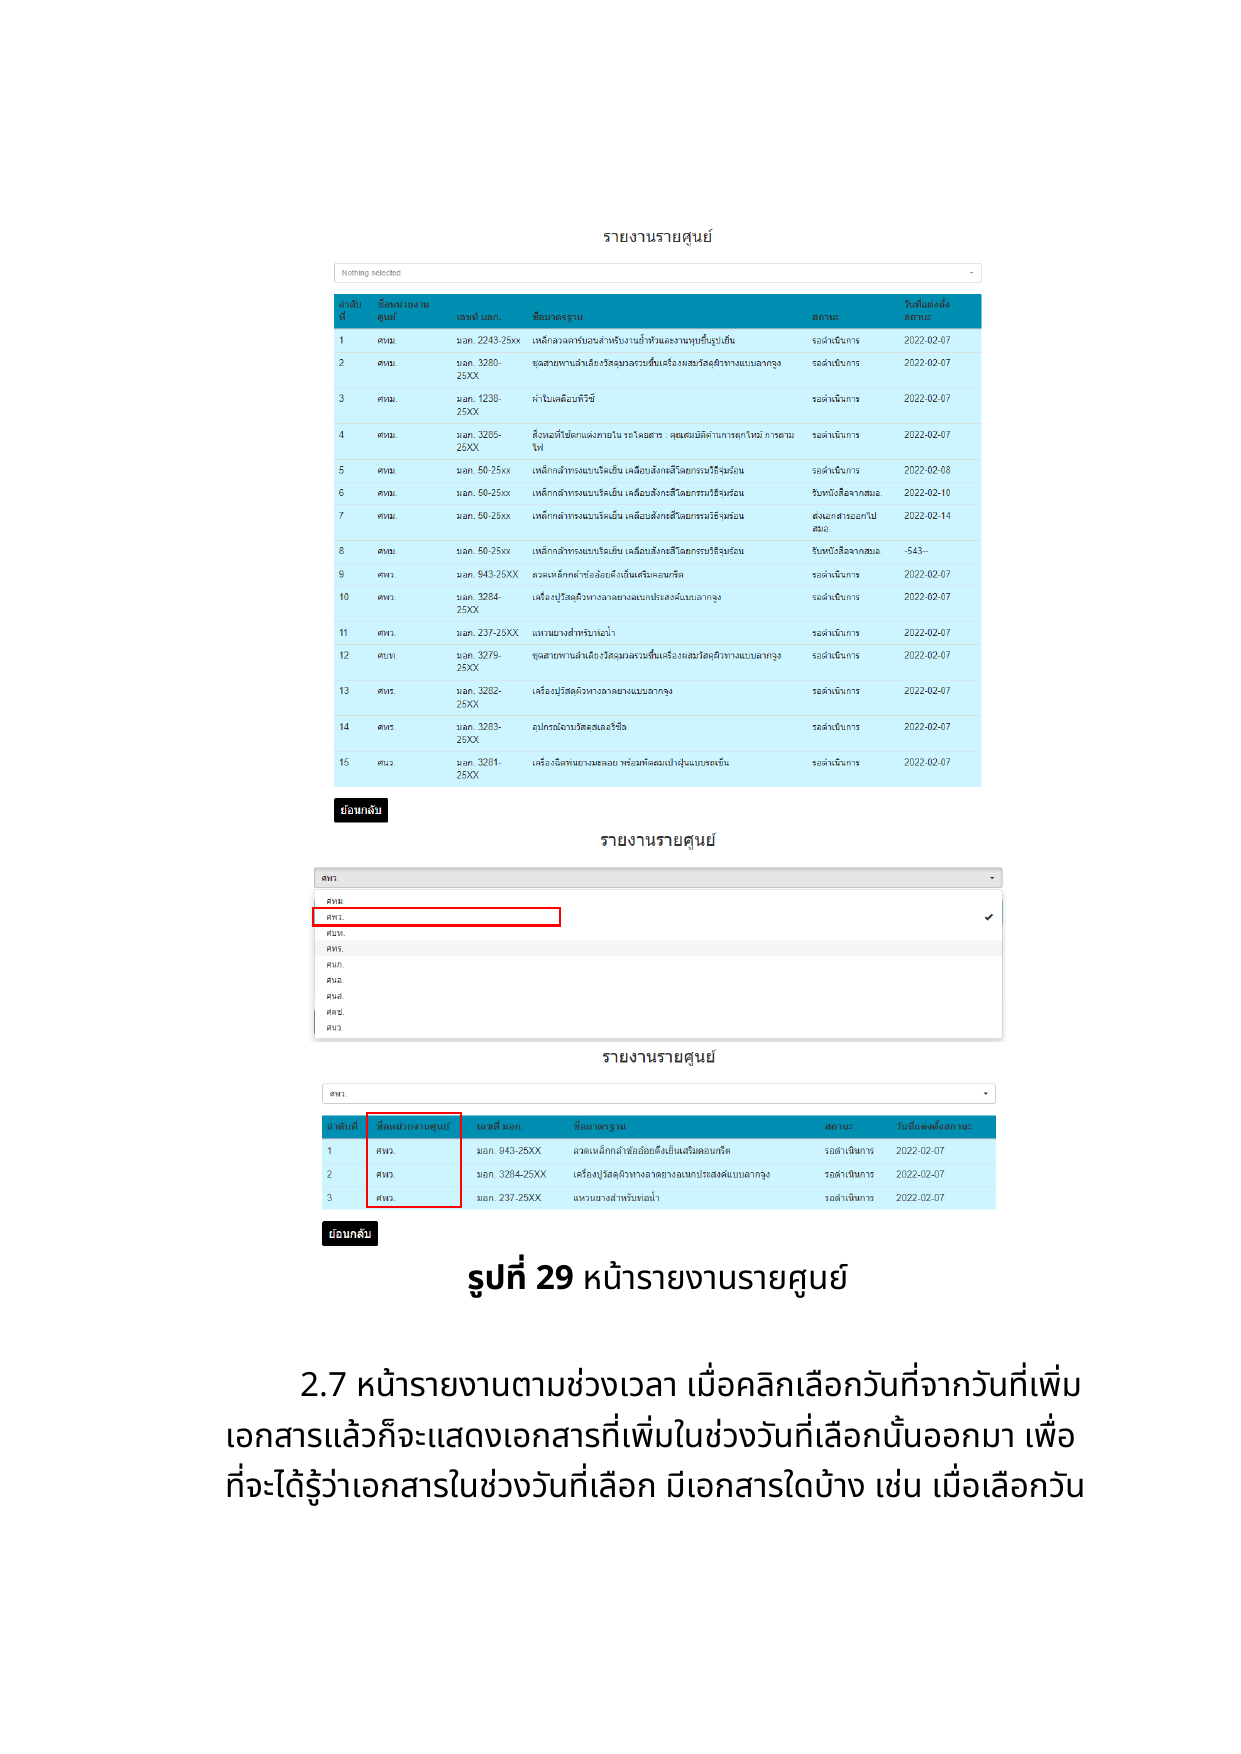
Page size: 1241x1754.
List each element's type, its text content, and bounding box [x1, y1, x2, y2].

picture [308, 225, 1007, 1254]
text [225, 1361, 1090, 1513]
text รูปที่ 29 หน้ารายงานรายศูนย์ [225, 1254, 1090, 1304]
